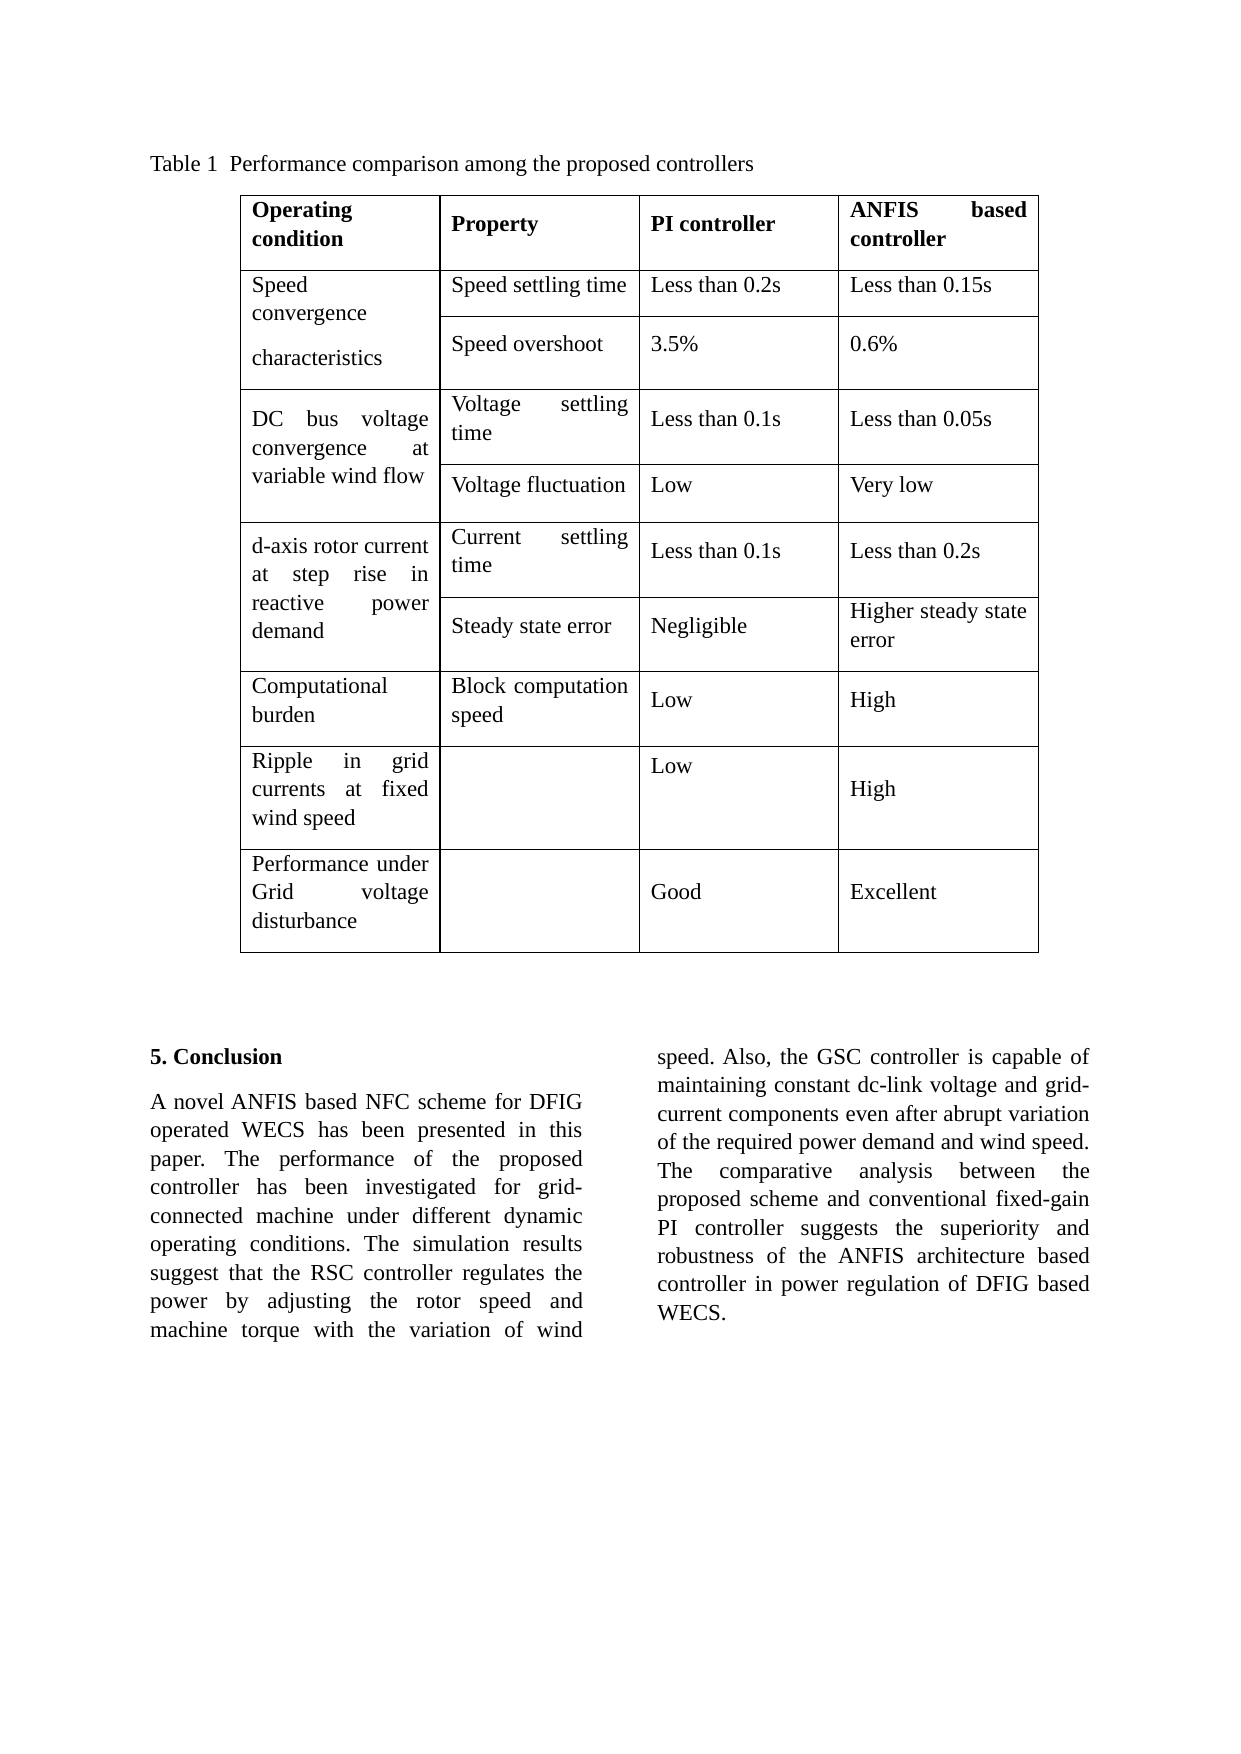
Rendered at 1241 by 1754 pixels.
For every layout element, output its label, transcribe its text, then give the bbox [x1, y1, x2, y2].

table_cell Less than 0.1s [640, 523, 838, 597]
table_header PI controller [640, 196, 838, 270]
table_cell Less than 0.1s [640, 390, 838, 464]
table_cell Speed settling time [441, 271, 639, 316]
table_cell [441, 850, 639, 952]
table_cell DC bus voltage convergence at variable wind flow [241, 390, 439, 522]
table_cell Low [640, 465, 838, 522]
table_cell Current settling time [441, 523, 639, 597]
table_cell High [839, 672, 1038, 746]
table_cell Good [640, 850, 838, 952]
table_cell d-axis rotor current at step rise in reactive power demand [241, 523, 439, 671]
table_cell Very low [839, 465, 1038, 522]
table_cell 3.5% [640, 317, 838, 389]
table_cell Less than 0.05s [839, 390, 1038, 464]
table_header Property [441, 196, 639, 270]
table_cell [441, 747, 639, 849]
text A novel ANFIS based NFC scheme for DFIG operated WECS has been presented in this paper. The performance of the proposed controller has been investigated for grid-connected machine under different dynamic operating conditions. The simulation results suggest that the RSC controller regulates the power by adjusting the rotor speed and machine torque with the variation of wind speed. Also, the GSC controller is capable of maintaining constant dc-link voltage and grid-current components even after abrupt variation of the required power demand and wind speed. The comparative analysis between the proposed scheme and conventional fixed-gain PI controller suggests the superiority and robustness of the ANFIS architecture based controller in power regulation of DFIG based WECS. [150, 1088, 583, 1342]
table_cell Voltage fluctuation [441, 465, 639, 522]
table_cell Less than 0.2s [640, 271, 838, 316]
table_cell Computational burden [241, 672, 439, 746]
table_cell 0.6% [839, 317, 1038, 389]
table_cell Steady state error [441, 598, 639, 671]
text A novel ANFIS based NFC scheme for DFIG operated WECS has been presented in this paper. The performance of the proposed controller has been investigated for grid-connected machine under different dynamic operating conditions. The simulation results suggest that the RSC controller regulates the power by adjusting the rotor speed and machine torque with the variation of wind speed. Also, the GSC controller is capable of maintaining constant dc-link voltage and grid-current components even after abrupt variation of the required power demand and wind speed. The comparative analysis between the proposed scheme and conventional fixed-gain PI controller suggests the superiority and robustness of the ANFIS architecture based controller in power regulation of DFIG based WECS. [657, 1043, 1090, 1325]
table_cell Negligible [640, 598, 838, 671]
table_cell Higher steady state error [839, 598, 1038, 671]
table_cell Ripple in grid currents at fixed wind speed [241, 747, 439, 849]
table_cell Excellent [839, 850, 1038, 952]
table_header Operating condition [241, 196, 439, 270]
table_cell Speed convergence characteristics [241, 271, 439, 389]
table_cell Speed overshoot [441, 317, 639, 389]
table_cell Less than 0.15s [839, 271, 1038, 316]
table_cell Low [640, 672, 838, 746]
table_cell Performance under Grid voltage disturbance [241, 850, 439, 952]
table_cell High [839, 747, 1038, 849]
table_cell Less than 0.2s [839, 523, 1038, 597]
text 5. Conclusion [150, 1043, 583, 1069]
table_cell Low [640, 747, 838, 849]
table_cell Voltage settling time [441, 390, 639, 464]
table_header ANFIS based controller [839, 196, 1038, 270]
table_cell Block computation speed [441, 672, 639, 746]
